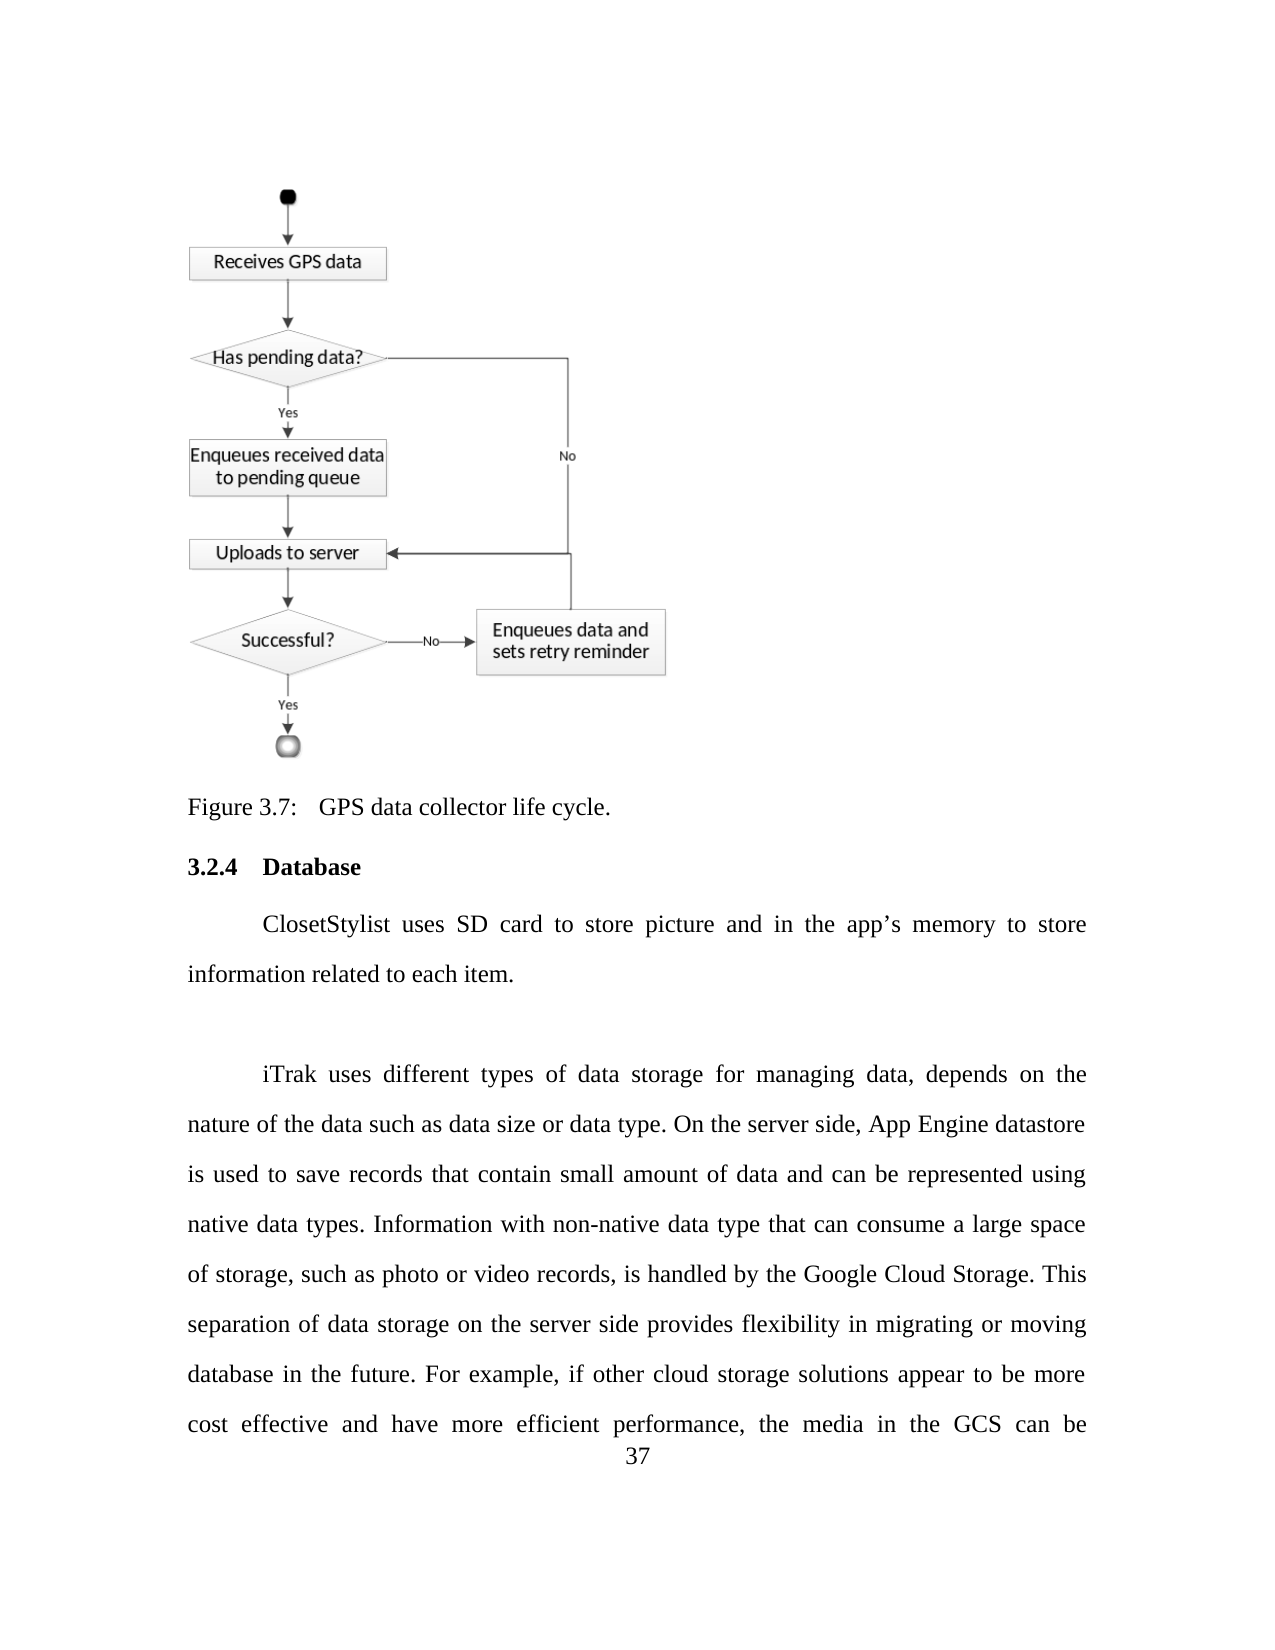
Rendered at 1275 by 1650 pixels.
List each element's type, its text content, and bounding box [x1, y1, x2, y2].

subtitle Figure 3.7: GPS data collector life cycle. [187, 792, 1087, 821]
subtitle 3.2.4 Database [187, 852, 1087, 881]
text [187, 1037, 1087, 1437]
text ClosetStylist uses SD card to store picture and in the app’s memory to store information related to each item. [187, 887, 1087, 987]
